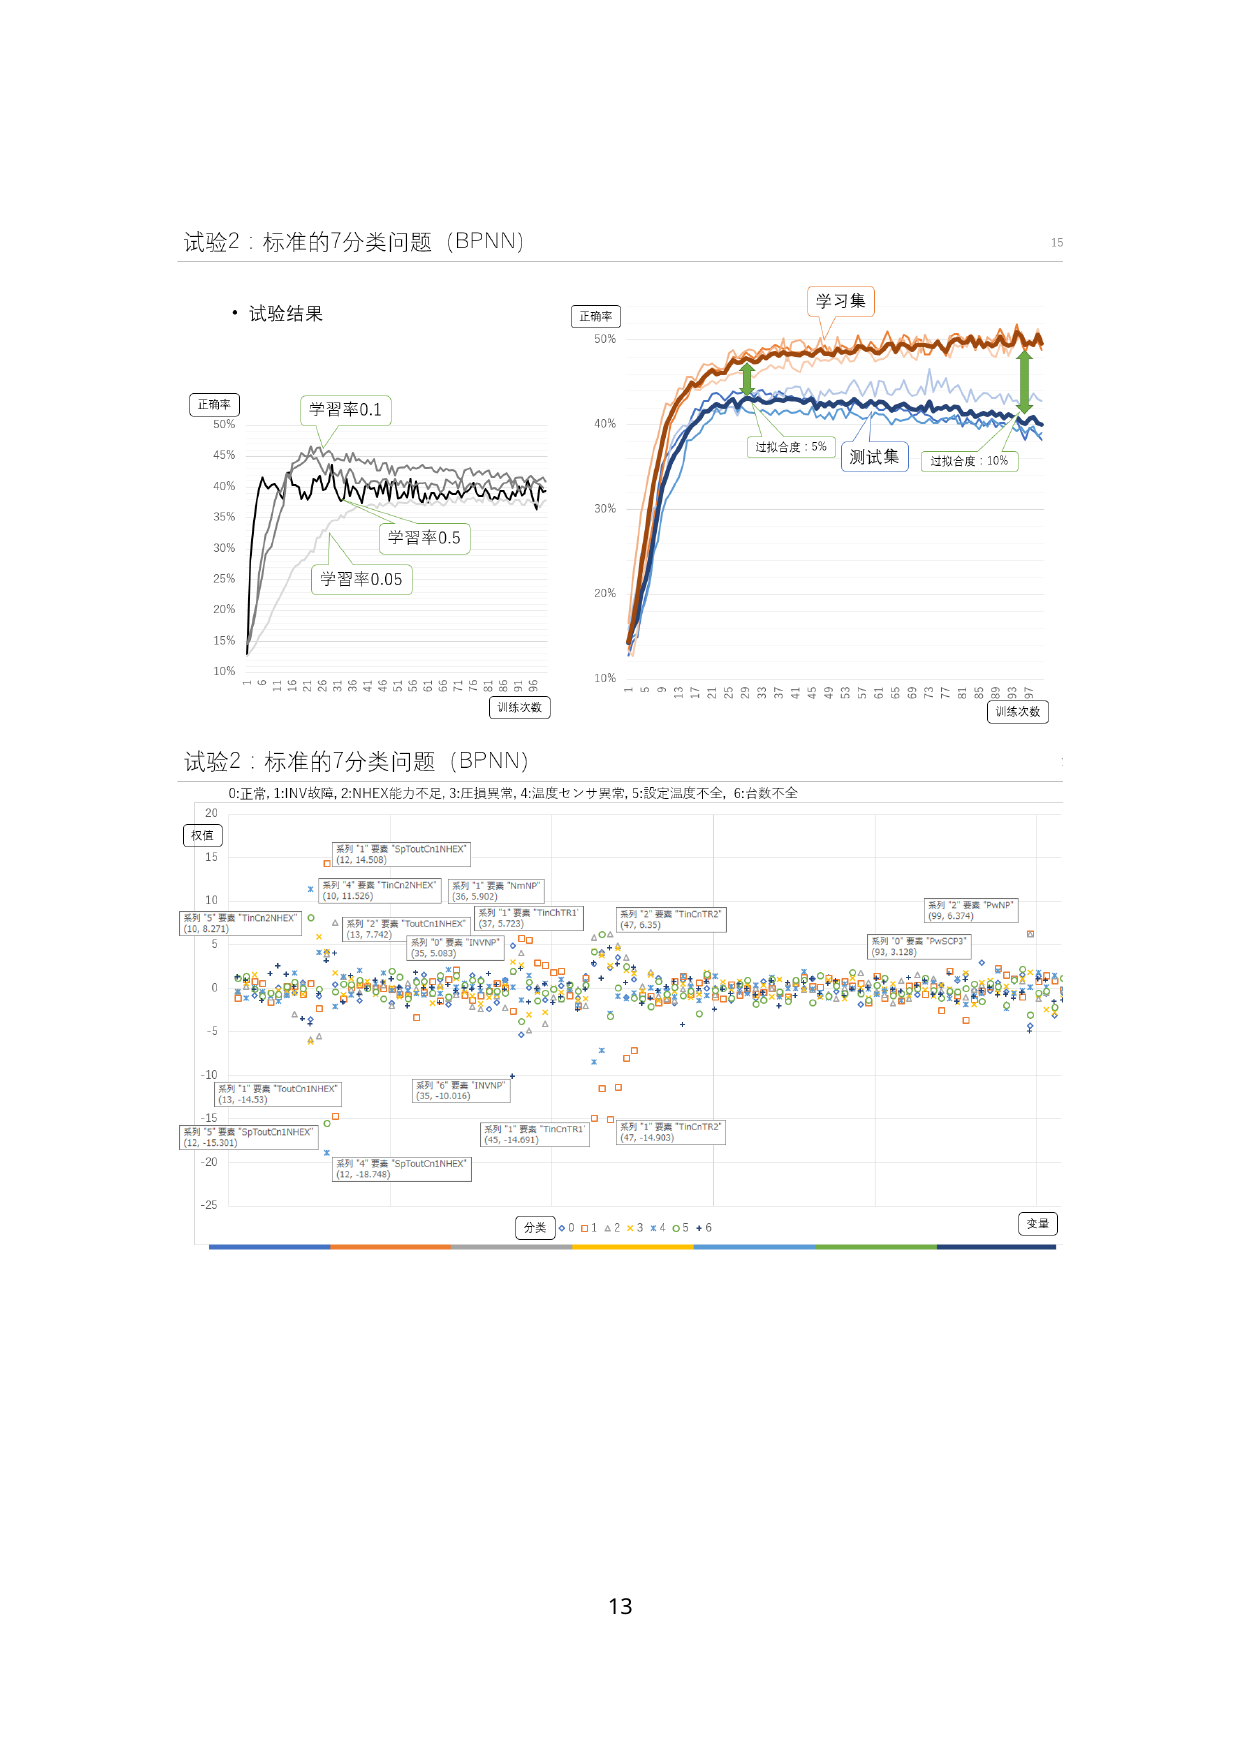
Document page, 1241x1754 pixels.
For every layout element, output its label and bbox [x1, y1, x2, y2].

picture [177, 225, 1063, 727]
picture [177, 747, 1063, 1255]
